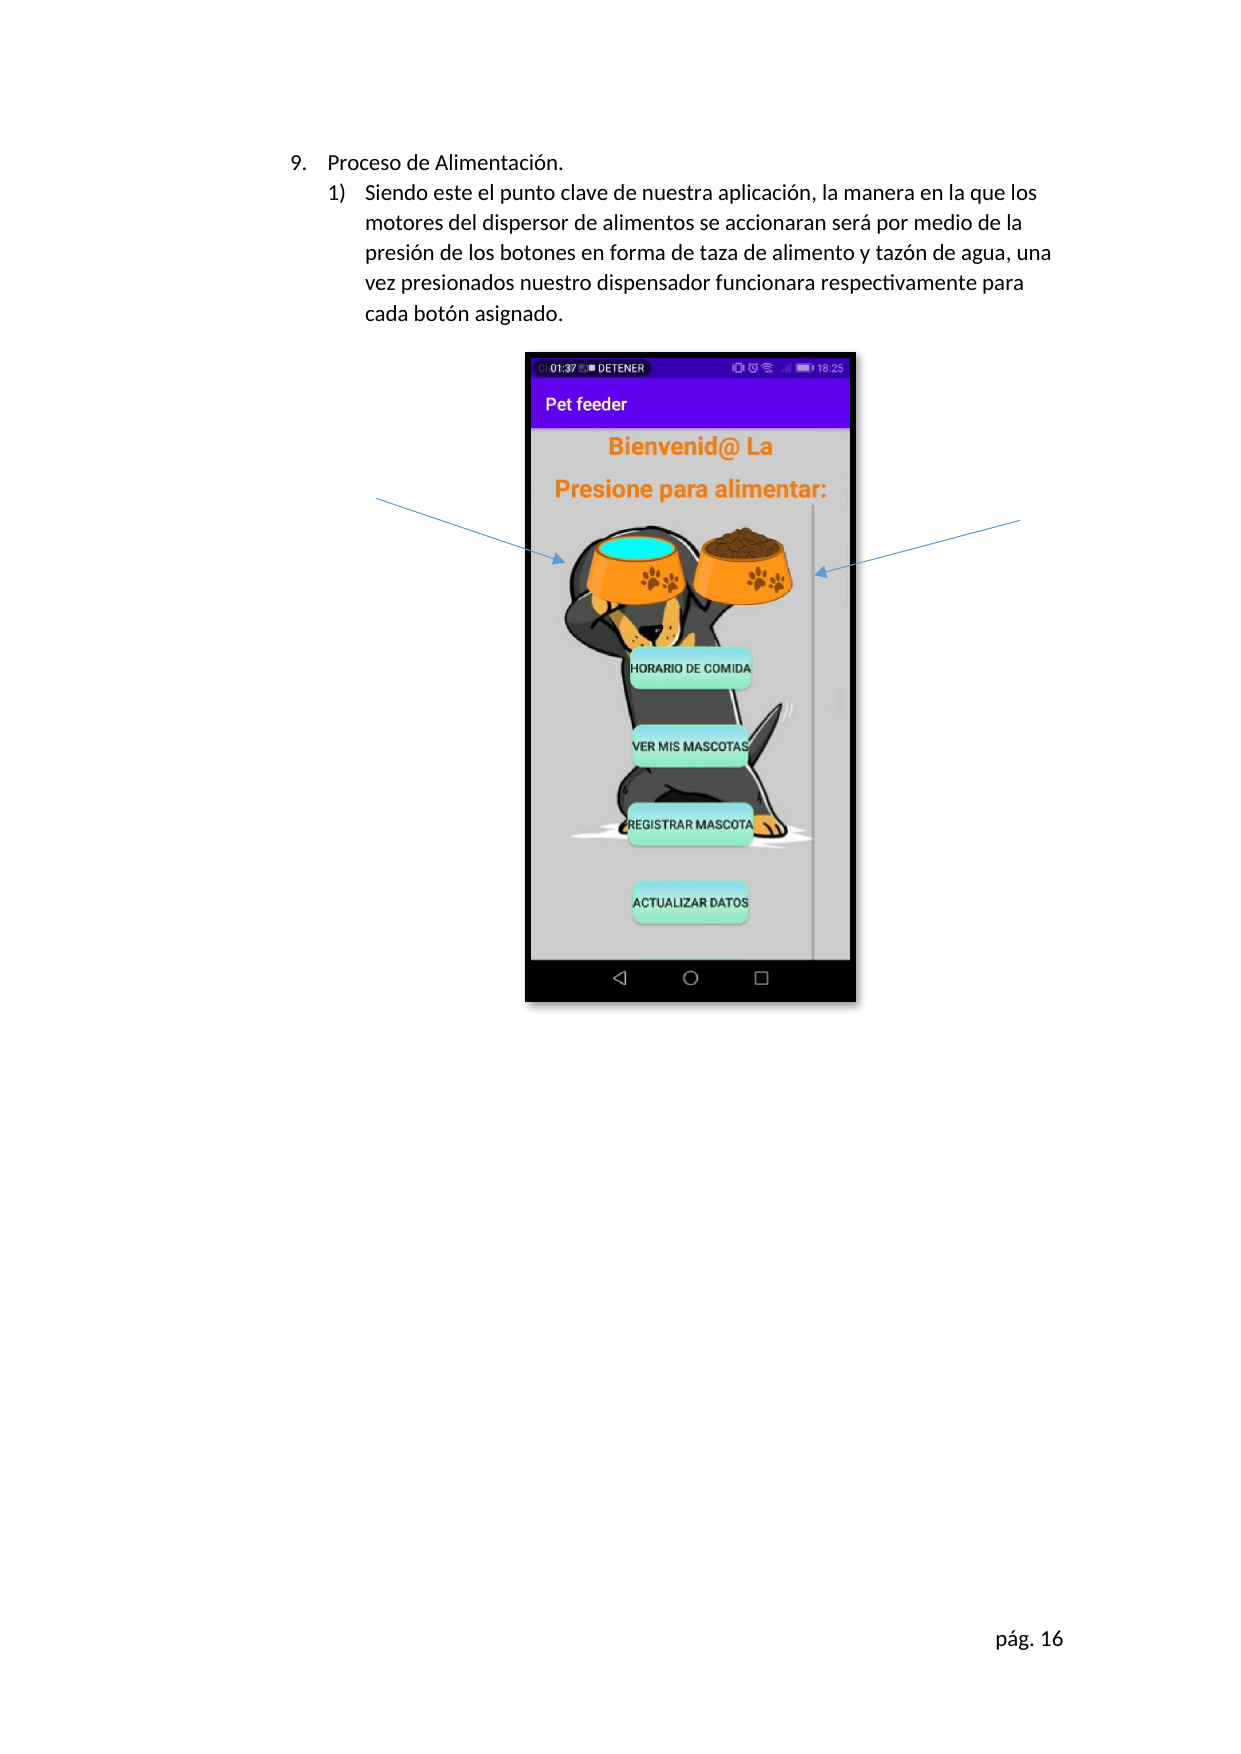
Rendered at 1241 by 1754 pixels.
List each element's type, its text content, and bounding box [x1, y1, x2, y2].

list Siendo este el punto clave de nuestra aplicación, la manera en la que los motores del dispersor de alimentos se accionaran será por medio de la presión de los botones en forma de taza de alimento y tazón de agua, una vez presionados nuestro dispensador funcionara respectivamente para cada botón asignado. [327, 178, 1063, 327]
picture [531, 358, 850, 996]
list Proceso de Alimentación. [290, 148, 1063, 176]
